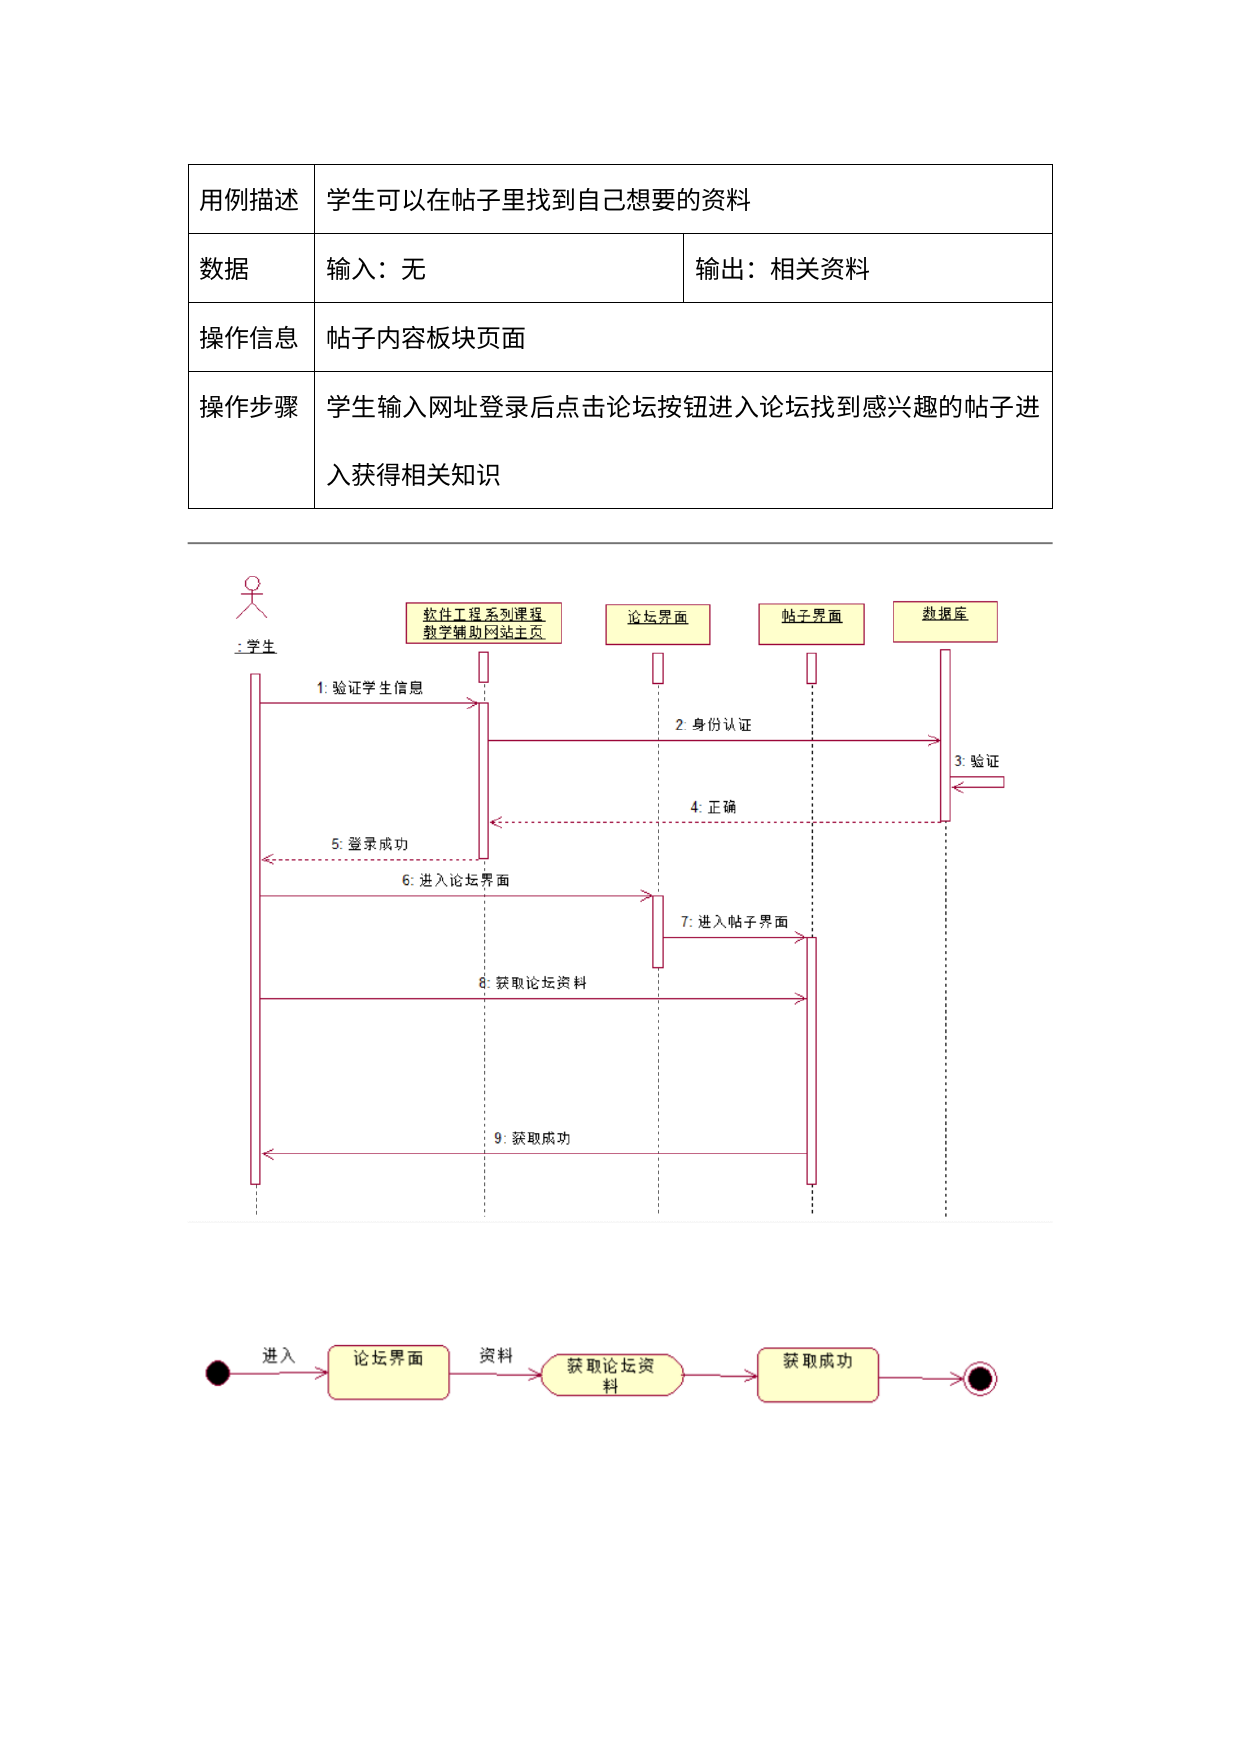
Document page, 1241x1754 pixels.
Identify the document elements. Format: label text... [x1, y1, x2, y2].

table_cell 操作信息 [189, 303, 314, 371]
table_cell 输入：无 [315, 234, 683, 302]
picture [187, 542, 1053, 1223]
table_cell 数据 [189, 234, 314, 302]
table_cell 操作步骤 [189, 372, 314, 508]
table_cell 用例描述 [189, 165, 314, 233]
table_cell 学生输入网址登录后点击论坛按钮进入论坛找到感兴趣的帖子进入获得相关知识 [315, 372, 1052, 508]
table_cell 学生可以在帖子里找到自己想要的资料 [315, 165, 1052, 233]
picture [187, 1255, 1053, 1476]
table_cell 输出：相关资料 [684, 234, 1052, 302]
table_cell 帖子内容板块页面 [315, 303, 1052, 371]
